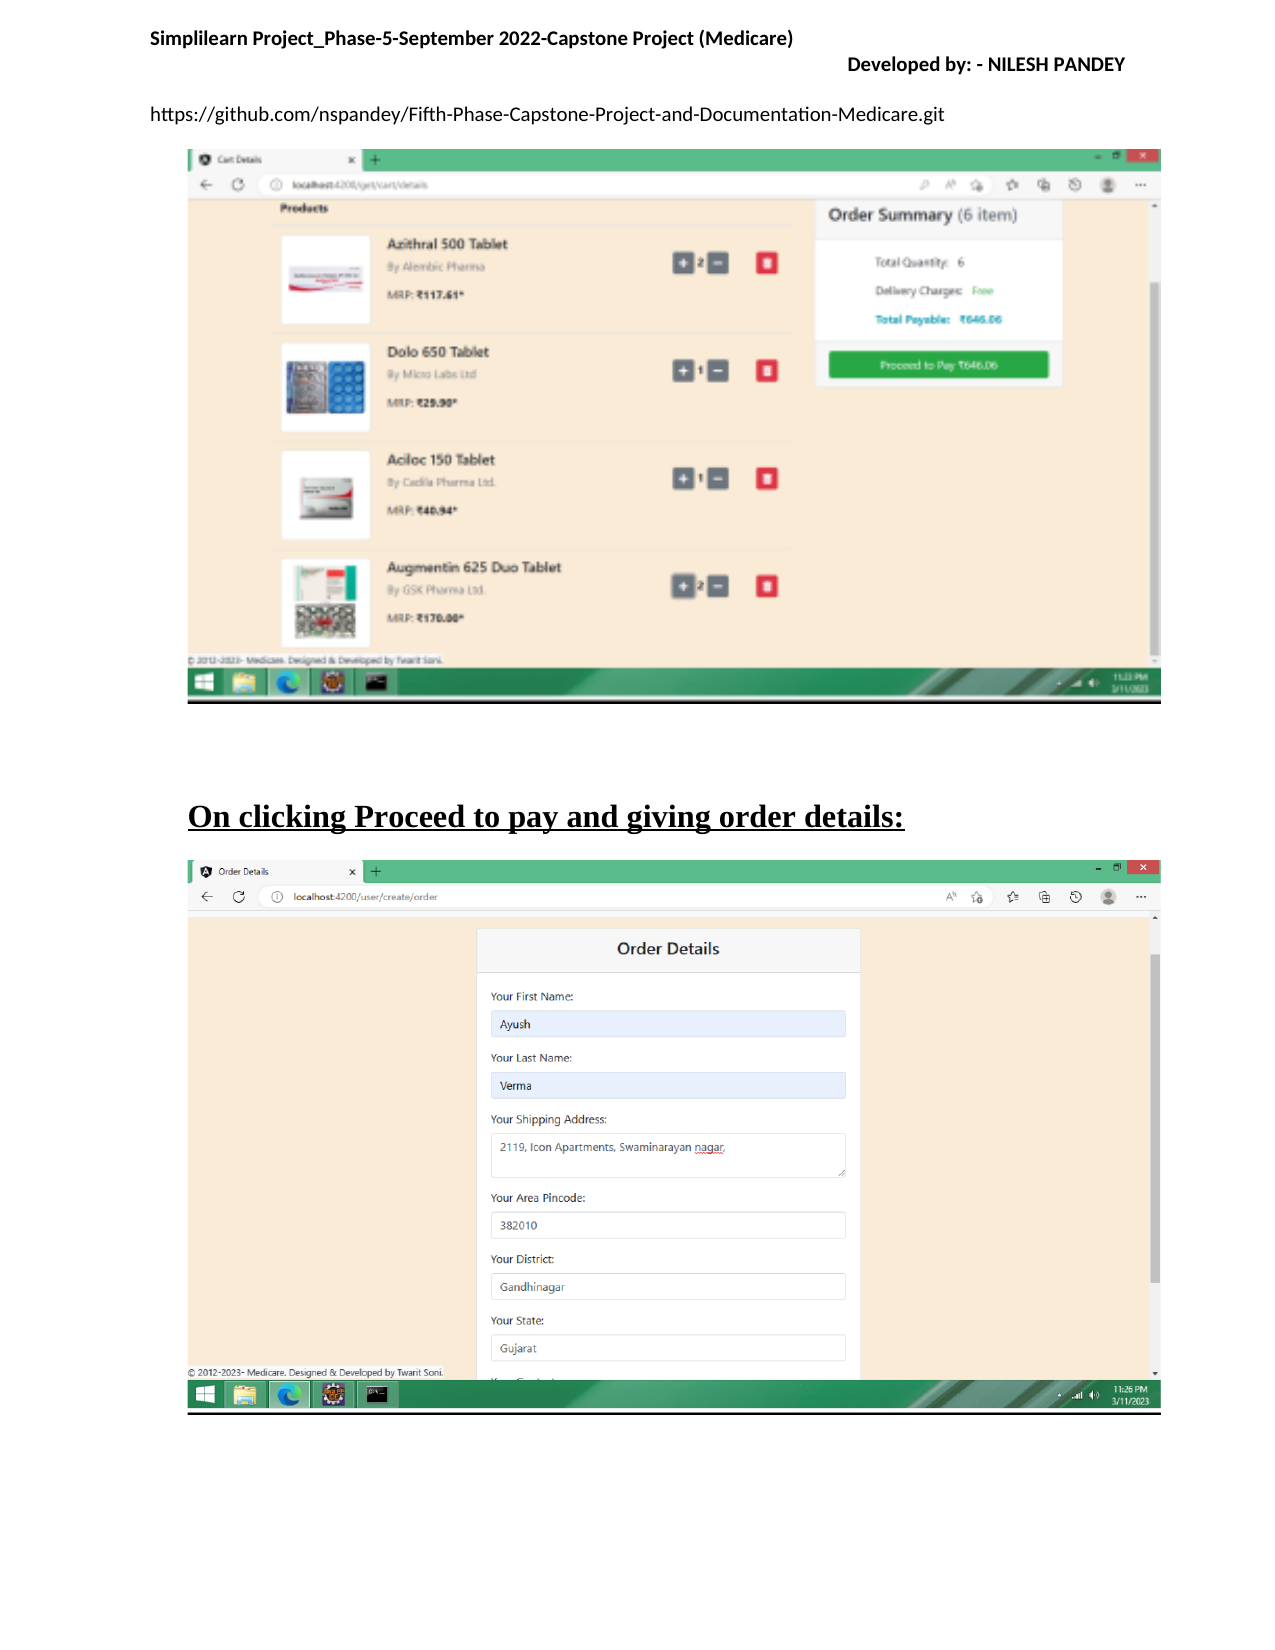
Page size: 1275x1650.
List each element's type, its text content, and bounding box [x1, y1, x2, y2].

picture [187, 149, 1161, 704]
text On clicking Proceed to pay and giving order details: [187, 797, 1125, 834]
picture [187, 860, 1161, 1415]
